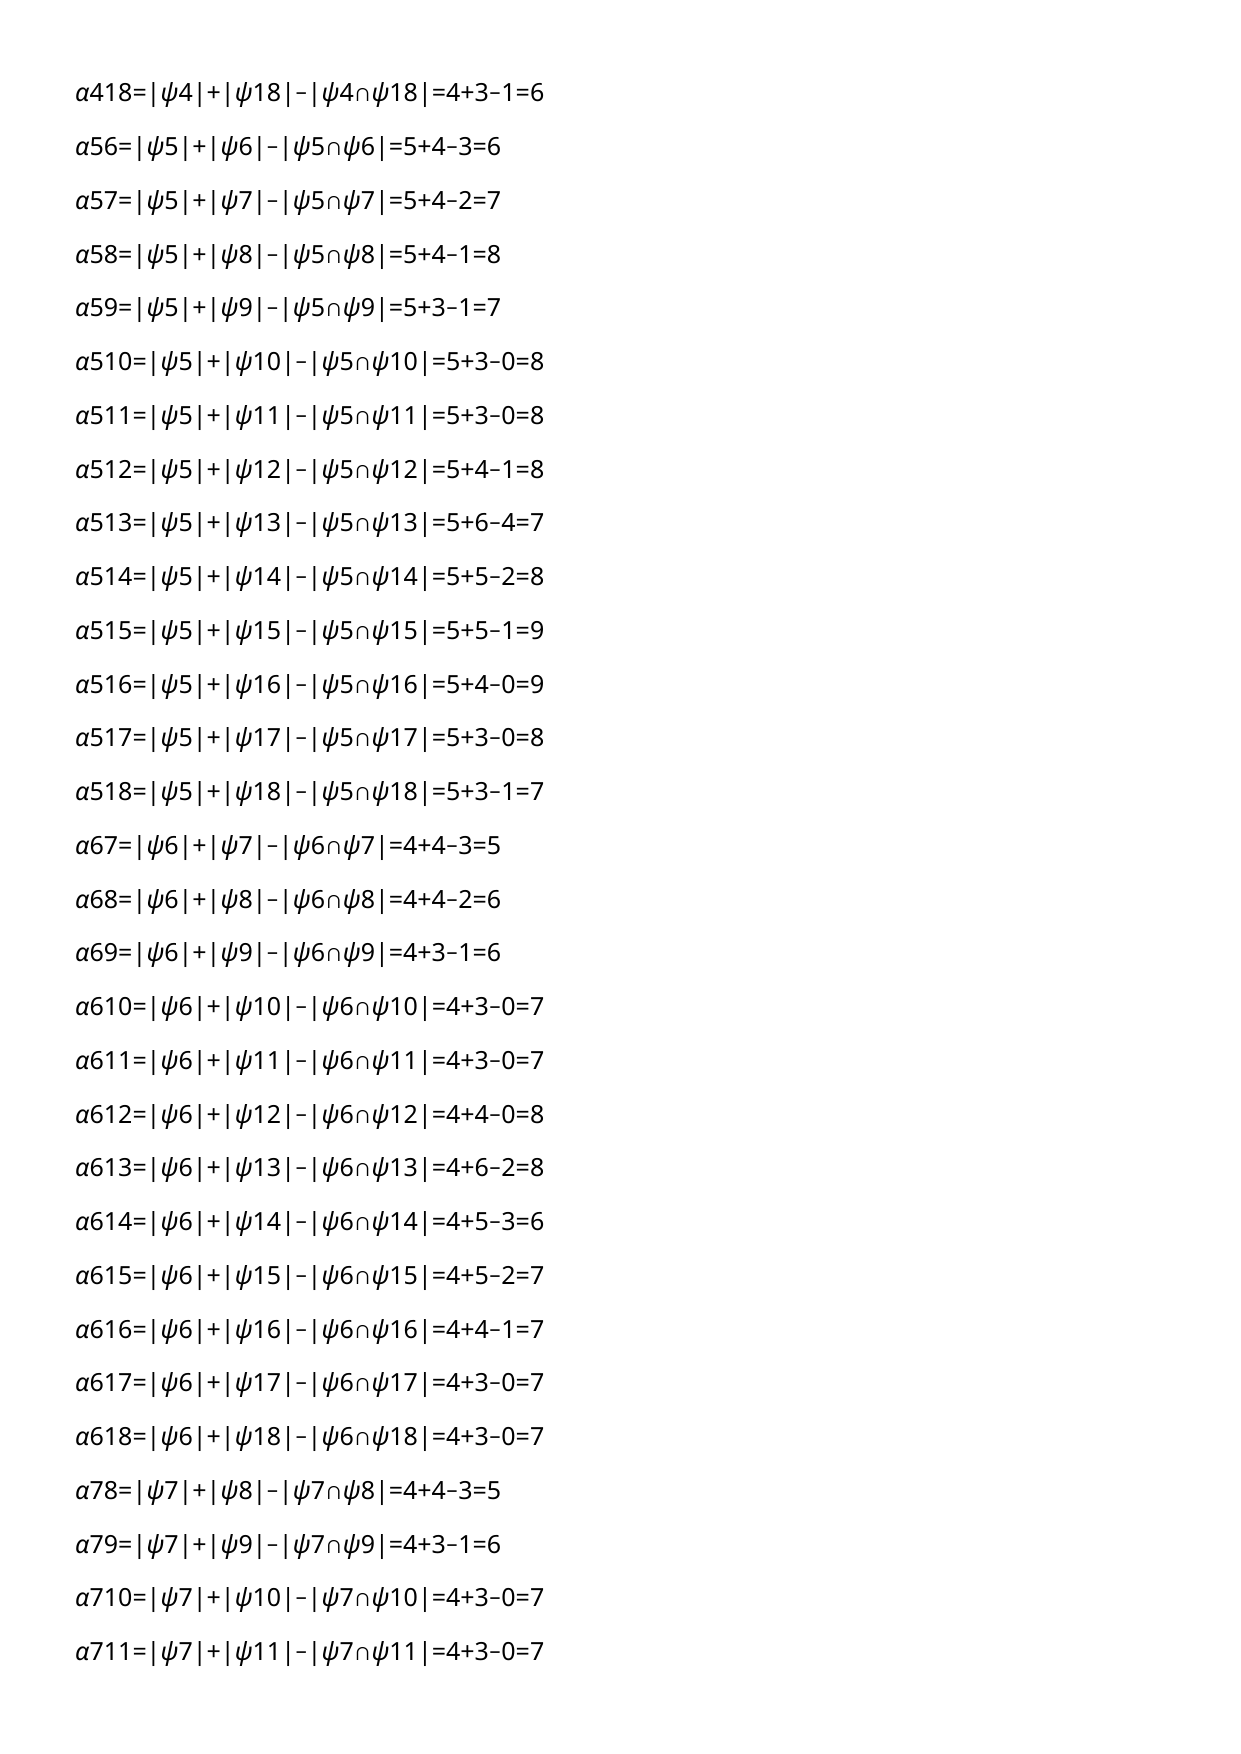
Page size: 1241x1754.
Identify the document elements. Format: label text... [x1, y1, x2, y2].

text α613=|ψ6|+|ψ13|−|ψ6∩ψ13|=4+6−2=8 [75, 1150, 1165, 1184]
text α512=|ψ5|+|ψ12|−|ψ5∩ψ12|=5+4−1=8 [75, 451, 1165, 485]
text α418=|ψ4|+|ψ18|−|ψ4∩ψ18|=4+3−1=6 [75, 75, 1165, 109]
text α67=|ψ6|+|ψ7|−|ψ6∩ψ7|=4+4−3=5 [75, 827, 1165, 862]
text α69=|ψ6|+|ψ9|−|ψ6∩ψ9|=4+3−1=6 [75, 935, 1165, 969]
text α614=|ψ6|+|ψ14|−|ψ6∩ψ14|=4+5−3=6 [75, 1204, 1165, 1238]
text α616=|ψ6|+|ψ16|−|ψ6∩ψ16|=4+4−1=7 [75, 1311, 1165, 1345]
text α510=|ψ5|+|ψ10|−|ψ5∩ψ10|=5+3−0=8 [75, 344, 1165, 378]
text α511=|ψ5|+|ψ11|−|ψ5∩ψ11|=5+3−0=8 [75, 397, 1165, 432]
text α515=|ψ5|+|ψ15|−|ψ5∩ψ15|=5+5−1=9 [75, 612, 1165, 647]
text α611=|ψ6|+|ψ11|−|ψ6∩ψ11|=4+3−0=7 [75, 1042, 1165, 1077]
text α78=|ψ7|+|ψ8|−|ψ7∩ψ8|=4+4−3=5 [75, 1472, 1165, 1507]
text α517=|ψ5|+|ψ17|−|ψ5∩ψ17|=5+3−0=8 [75, 720, 1165, 754]
text α514=|ψ5|+|ψ14|−|ψ5∩ψ14|=5+5−2=8 [75, 559, 1165, 593]
text α516=|ψ5|+|ψ16|−|ψ5∩ψ16|=5+4−0=9 [75, 666, 1165, 700]
text α68=|ψ6|+|ψ8|−|ψ6∩ψ8|=4+4−2=6 [75, 881, 1165, 915]
text α618=|ψ6|+|ψ18|−|ψ6∩ψ18|=4+3−0=7 [75, 1419, 1165, 1453]
text α79=|ψ7|+|ψ9|−|ψ7∩ψ9|=4+3−1=6 [75, 1526, 1165, 1560]
text α56=|ψ5|+|ψ6|−|ψ5∩ψ6|=5+4−3=6 [75, 129, 1165, 163]
text α617=|ψ6|+|ψ17|−|ψ6∩ψ17|=4+3−0=7 [75, 1365, 1165, 1399]
text α612=|ψ6|+|ψ12|−|ψ6∩ψ12|=4+4−0=8 [75, 1096, 1165, 1130]
text α711=|ψ7|+|ψ11|−|ψ7∩ψ11|=4+3−0=7 [75, 1634, 1165, 1668]
text α513=|ψ5|+|ψ13|−|ψ5∩ψ13|=5+6−4=7 [75, 505, 1165, 539]
text α58=|ψ5|+|ψ8|−|ψ5∩ψ8|=5+4−1=8 [75, 236, 1165, 270]
text α59=|ψ5|+|ψ9|−|ψ5∩ψ9|=5+3−1=7 [75, 290, 1165, 324]
text α518=|ψ5|+|ψ18|−|ψ5∩ψ18|=5+3−1=7 [75, 774, 1165, 808]
text α57=|ψ5|+|ψ7|−|ψ5∩ψ7|=5+4−2=7 [75, 182, 1165, 217]
text α710=|ψ7|+|ψ10|−|ψ7∩ψ10|=4+3−0=7 [75, 1580, 1165, 1614]
text α615=|ψ6|+|ψ15|−|ψ6∩ψ15|=4+5−2=7 [75, 1257, 1165, 1292]
text α610=|ψ6|+|ψ10|−|ψ6∩ψ10|=4+3−0=7 [75, 989, 1165, 1023]
